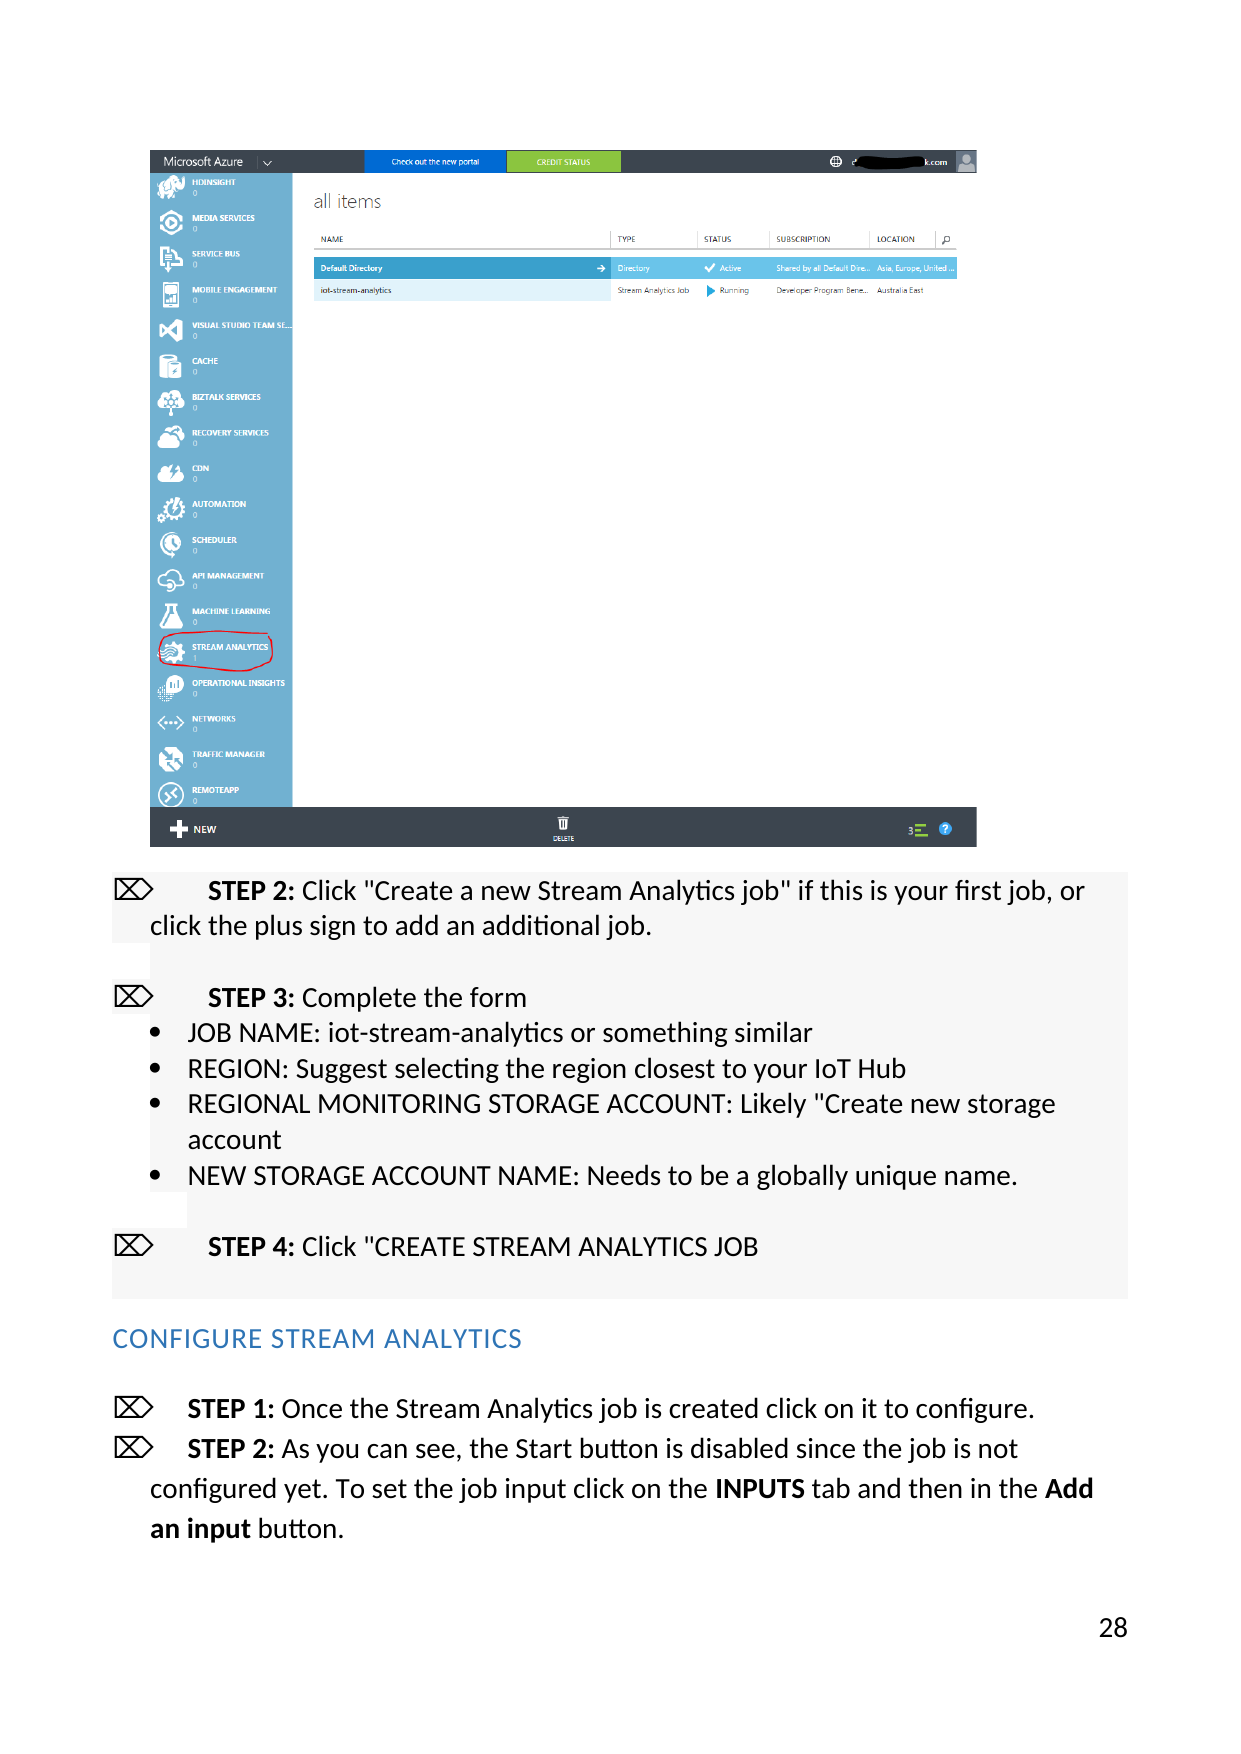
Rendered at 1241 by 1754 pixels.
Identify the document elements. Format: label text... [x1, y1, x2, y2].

list REGIONAL MONITORING STORAGE ACCOUNT: Likely "Create new storage account [150, 1086, 1128, 1157]
list STEP 2: Click "Create a new Stream Analytics job" if this is your first job, or click the plus sign to add an additional job. [112, 872, 1128, 943]
list STEP 3: Complete the form [112, 979, 1128, 1014]
list REGION: Suggest selecting the region closest to your IoT Hub [150, 1050, 1128, 1086]
list STEP 2: As you can see, the Start button is disabled since the job is not configured yet. To set the job input click on the INPUTS tab and then in the Add an input button. [112, 1426, 1128, 1546]
subtitle Configure Stream Analytics [112, 1320, 1128, 1356]
list STEP 1: Once the Stream Analytics job is created click on it to configure. [112, 1386, 1128, 1426]
list NEW STORAGE ACCOUNT NAME: Needs to be a globally unique name. [150, 1157, 1128, 1192]
list STEP 4: Click "CREATE STREAM ANALYTICS JOB [112, 1228, 1128, 1264]
picture [150, 150, 977, 847]
list JOB NAME: iot-stream-analytics or something similar [150, 1014, 1128, 1050]
